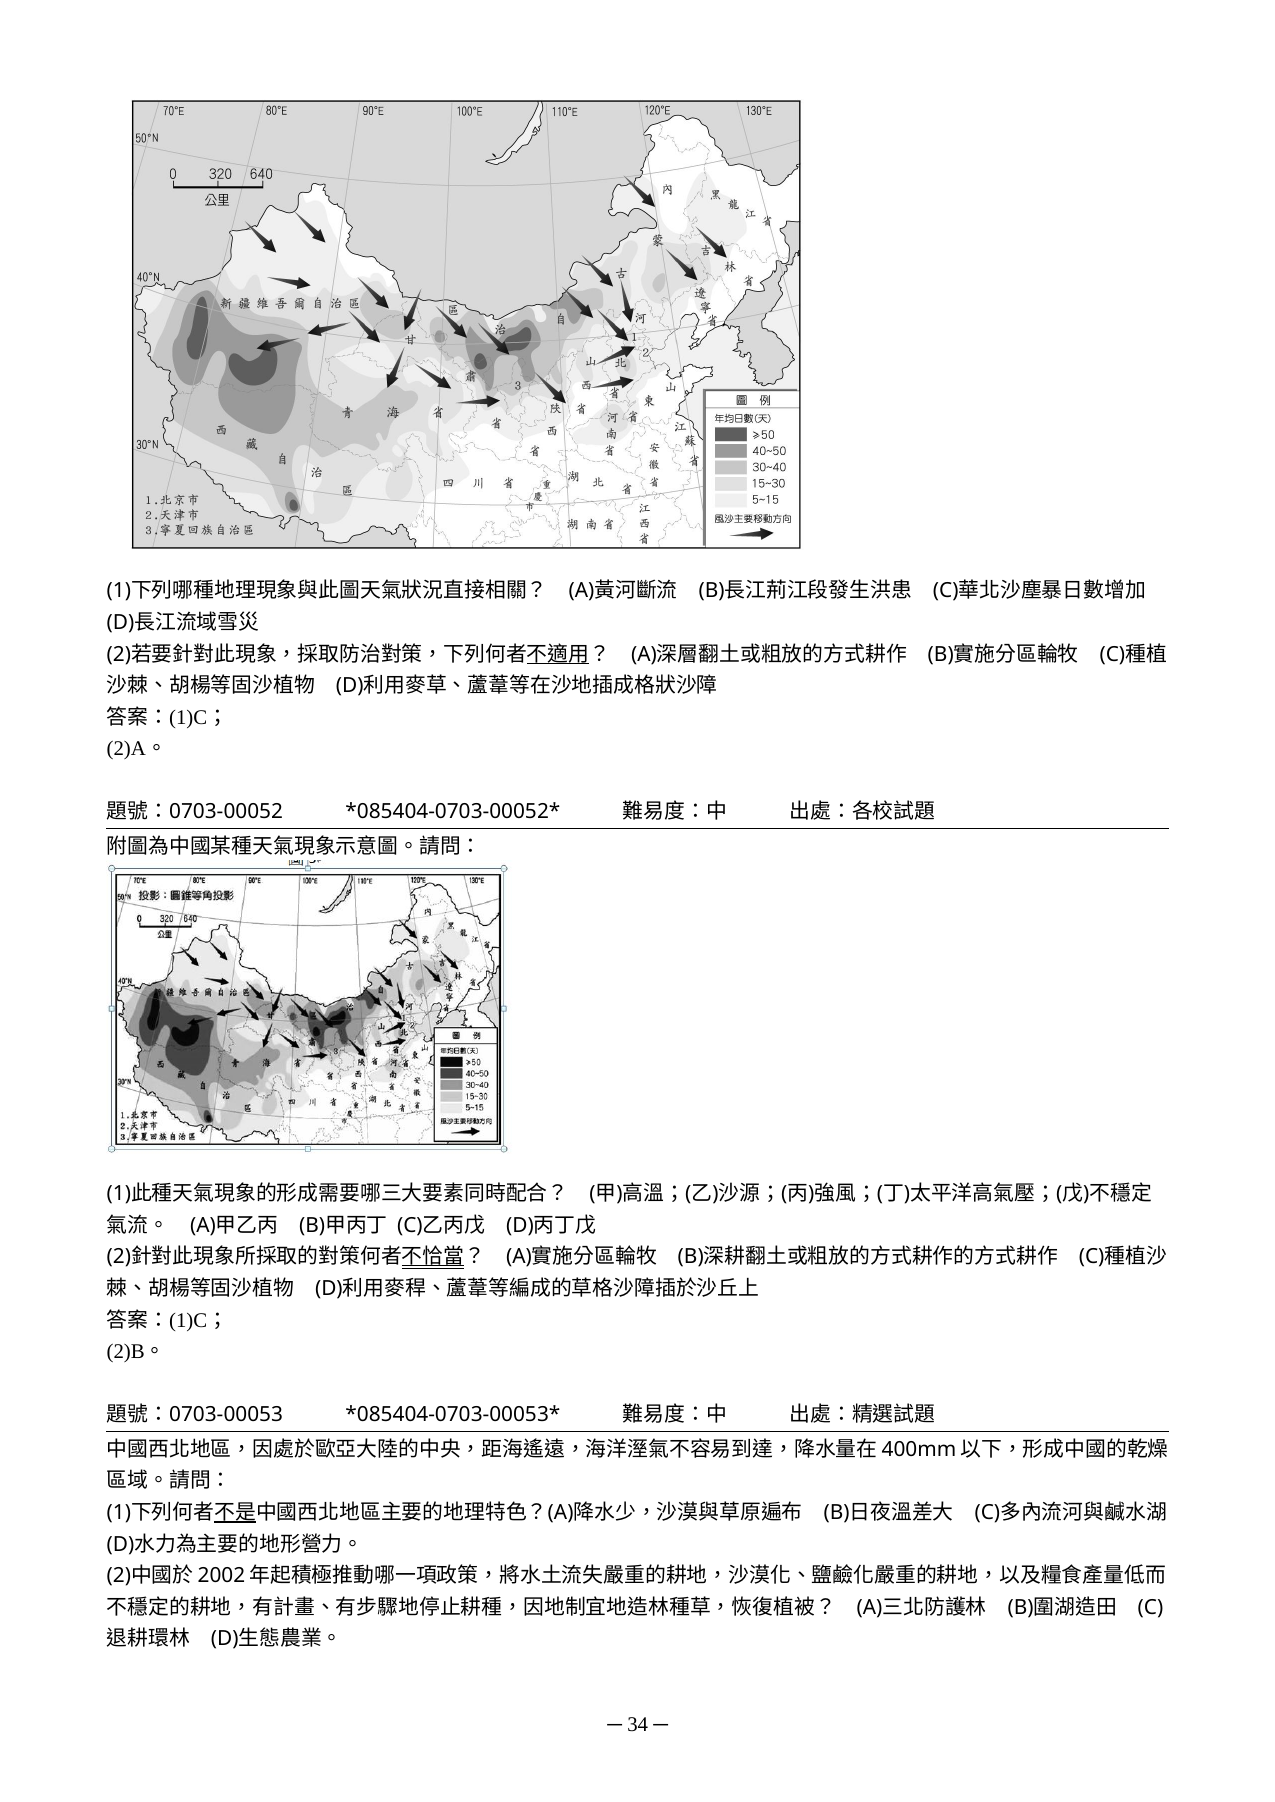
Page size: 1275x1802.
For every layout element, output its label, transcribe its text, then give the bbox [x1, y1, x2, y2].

text 題號：0703-00053 *085404-0703-00053* 難易度：中 出處：精選試題 [106, 1397, 1169, 1431]
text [106, 100, 1169, 699]
text 答案：(1)C； (2)A。 [106, 699, 1169, 762]
picture [106, 99, 962, 550]
text (2)B。 [106, 1334, 1169, 1365]
picture [106, 860, 513, 1154]
text 題號：0703-00052 *085404-0703-00052* 難易度：中 出處：各校試題 [106, 794, 1169, 828]
text 中國西北地區，因處於歐亞大陸的中央，距海遙遠，海洋溼氣不容易到達，降水量在400mm以下，形成中國的乾燥區域。請問： (1)下列何者不是中國西北地區主要的地理特色？(A)降水少，沙漠與草原遍布 (B)日夜溫差大 (C)多內流河與鹹水湖 (D)水力為主要的地形營力。 (2)中國於2002年起積極推動哪一項政策，將水土流失嚴重的耕地，沙漠化、鹽鹼化嚴重的耕地，以及糧食產量低而不穩定的耕地，有計畫、有步驟地停止耕種，因地制宜地造林種草，恢復植被？ (A)三北防護林 (B)圍湖造田 (C)退耕環林 (D)生態農業。 [106, 1432, 1169, 1652]
text 附圖為中國某種天氣現象示意圖。請問： (1)此種天氣現象的形成需要哪三大要素同時配合？ (甲)高溫；(乙)沙源；(丙)強風；(丁)太平洋高氣壓；(戊)不穩定氣流。 (A)甲乙丙 (B)甲丙丁 (C)乙丙戊 (D)丙丁戊 (2)針對此現象所採取的對策何者不恰當？ (A)實施分區輪牧 (B)深耕翻土或粗放的方式耕作的方式耕作 (C)種植沙棘、胡楊等固沙植物 (D)利用麥稈、蘆葦等編成的草格沙障插於沙丘上 [106, 829, 1169, 1302]
text 答案：(1)C； [106, 1302, 1169, 1334]
